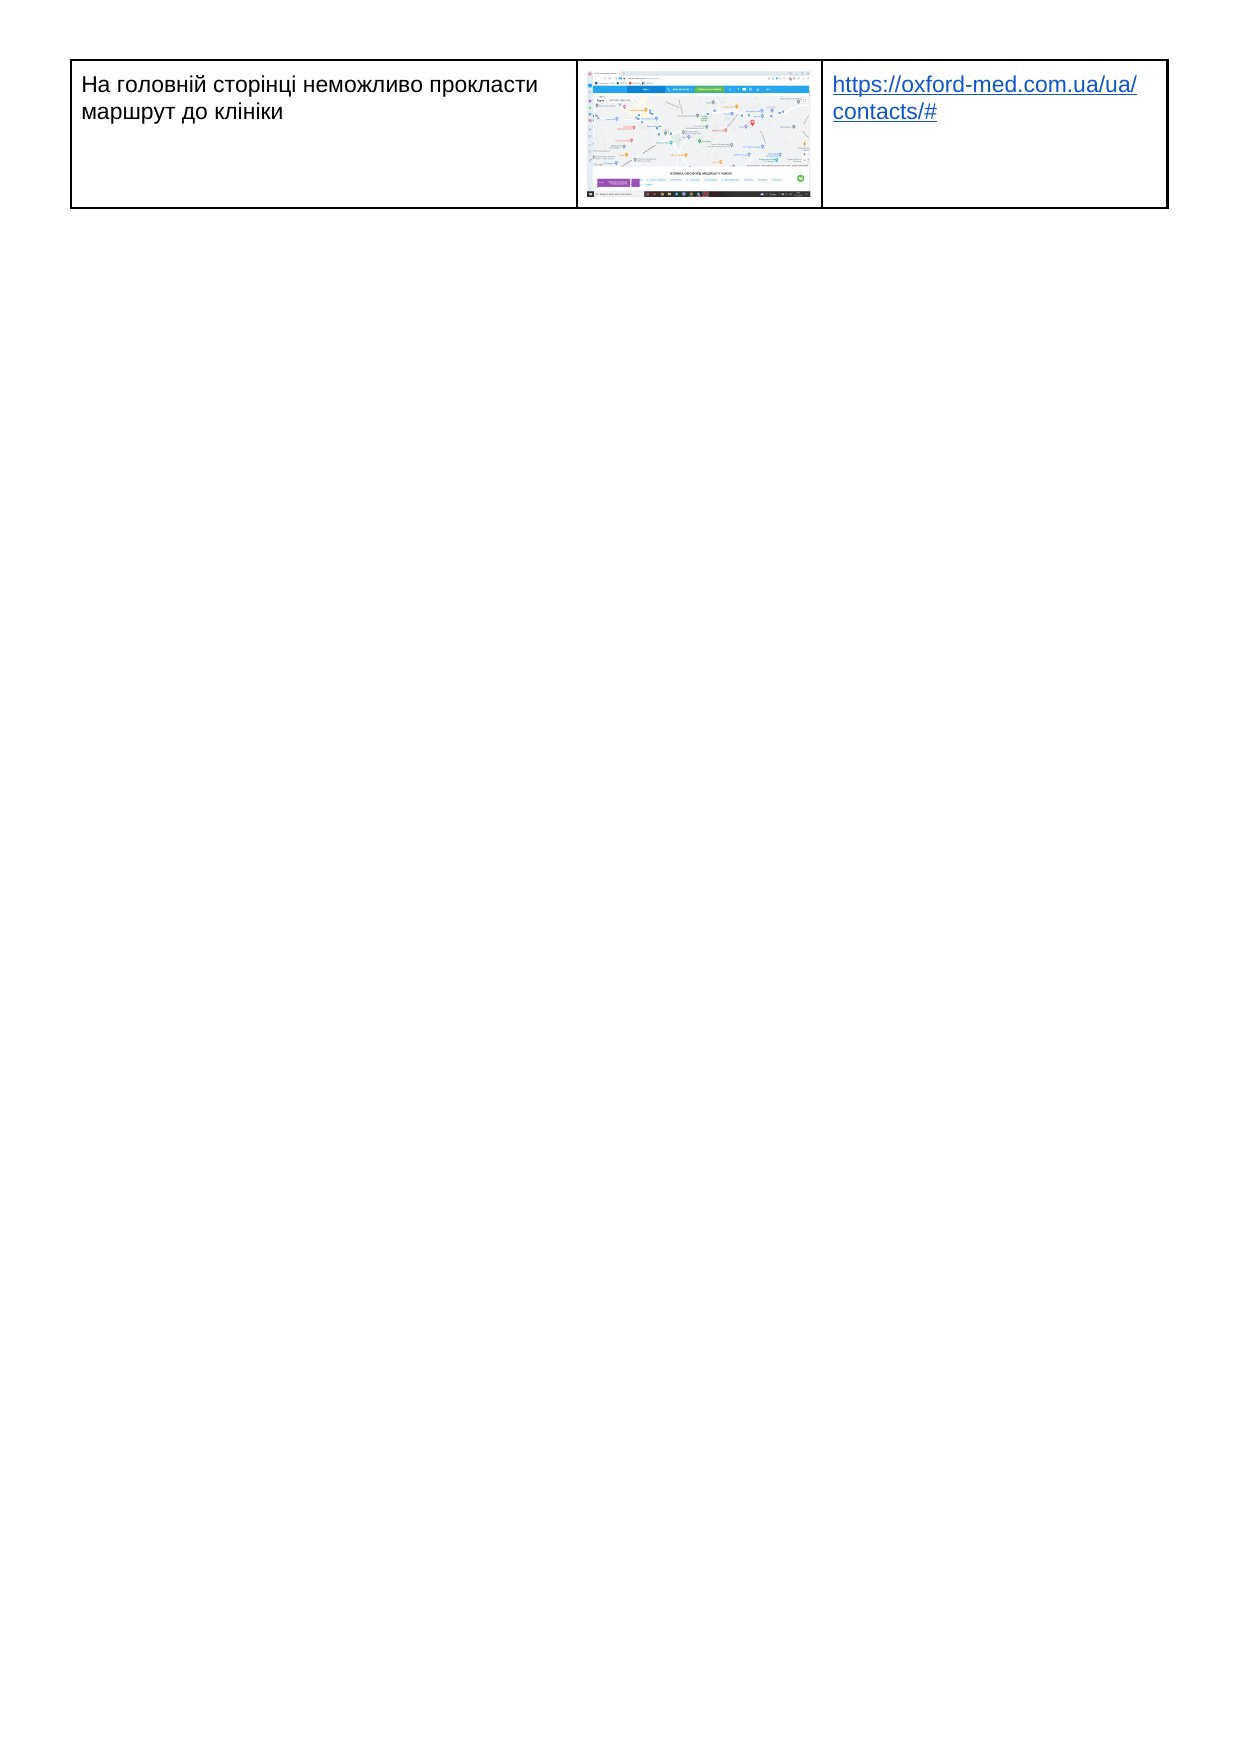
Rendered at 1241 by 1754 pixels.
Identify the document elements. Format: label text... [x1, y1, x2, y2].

table_cell https://oxford-med.com.ua/ua/contacts/# [823, 61, 1166, 207]
picture [587, 71, 811, 197]
table_cell [578, 61, 821, 207]
table_cell На головній сторінці неможливо прокласти маршрут до клініки [72, 61, 576, 207]
